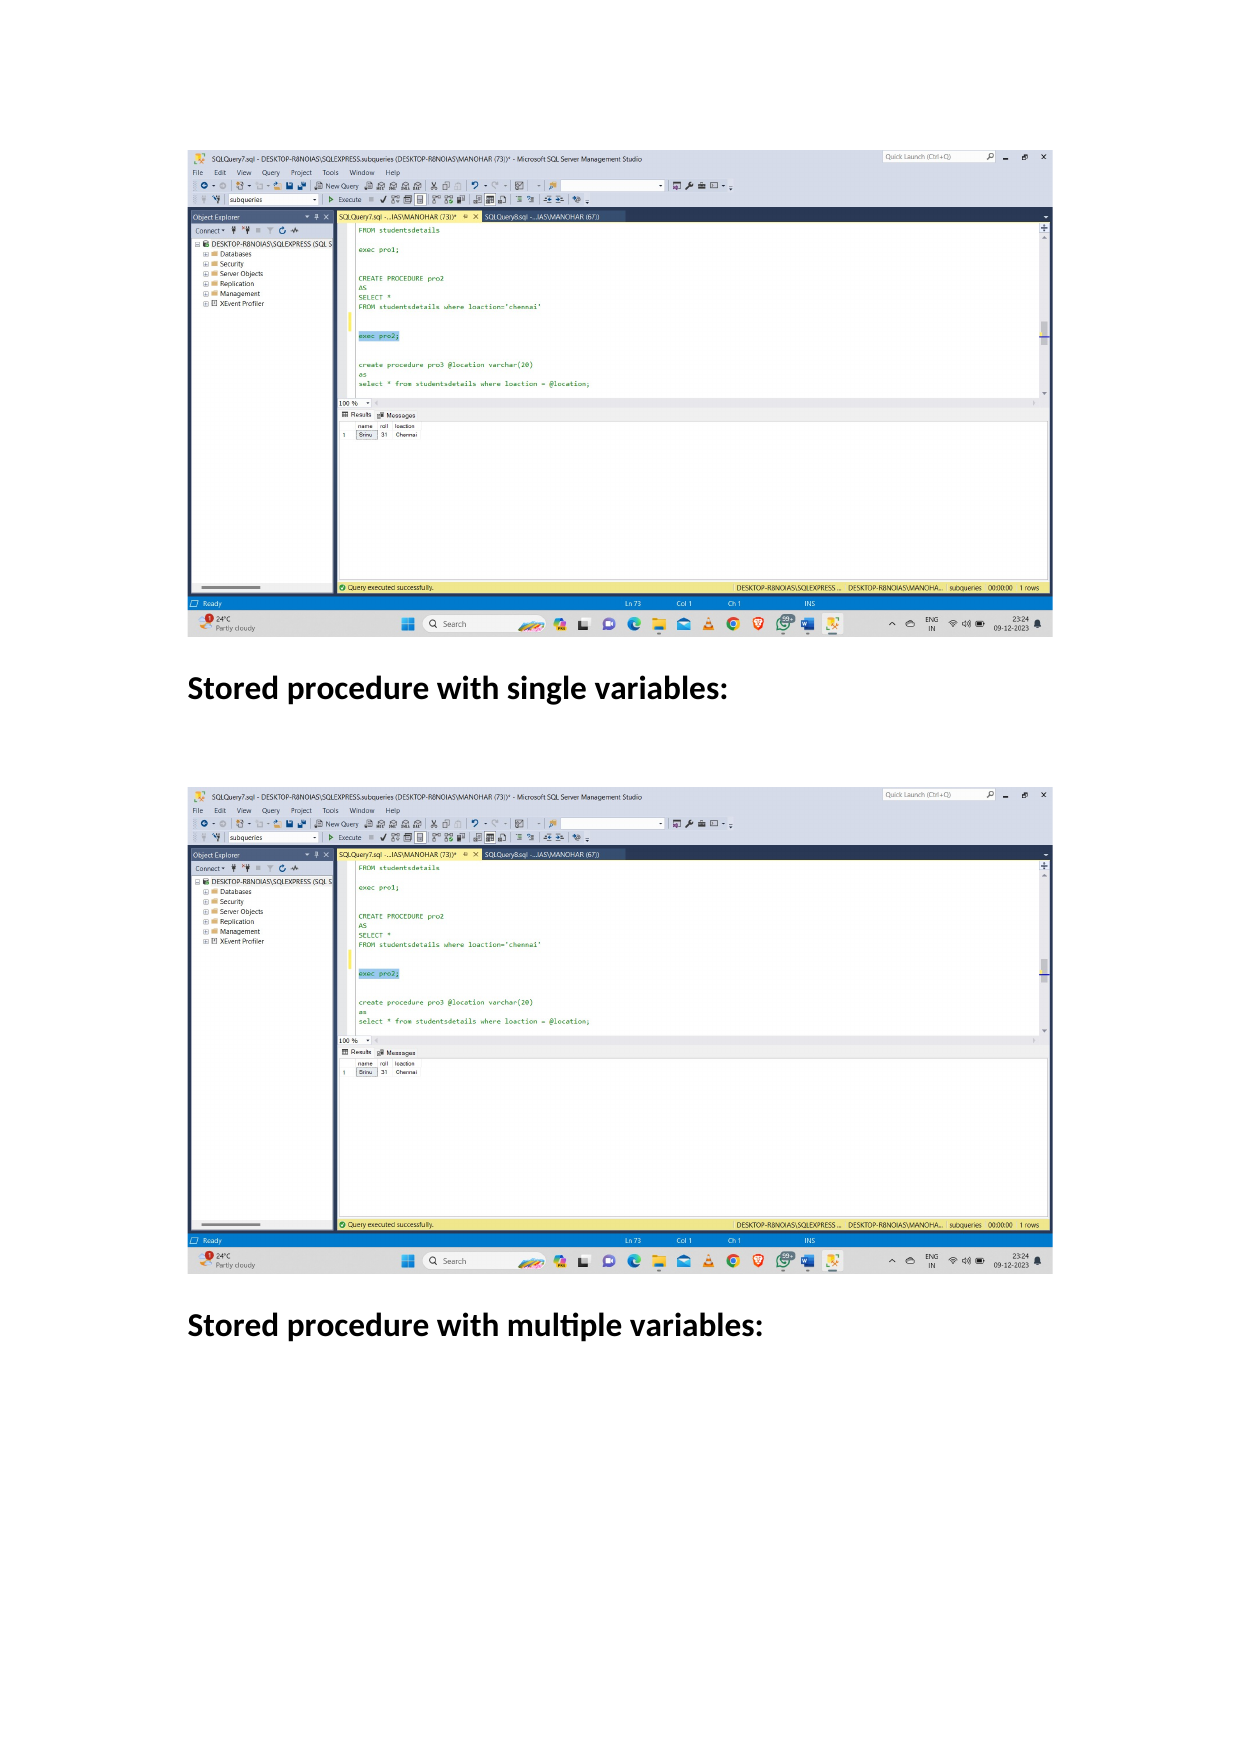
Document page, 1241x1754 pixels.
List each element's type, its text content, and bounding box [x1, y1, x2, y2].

picture [187, 150, 1053, 637]
picture [187, 787, 1053, 1274]
text Stored procedure with single variables: [187, 667, 1053, 708]
text Stored procedure with multiple variables: [187, 1304, 1053, 1345]
